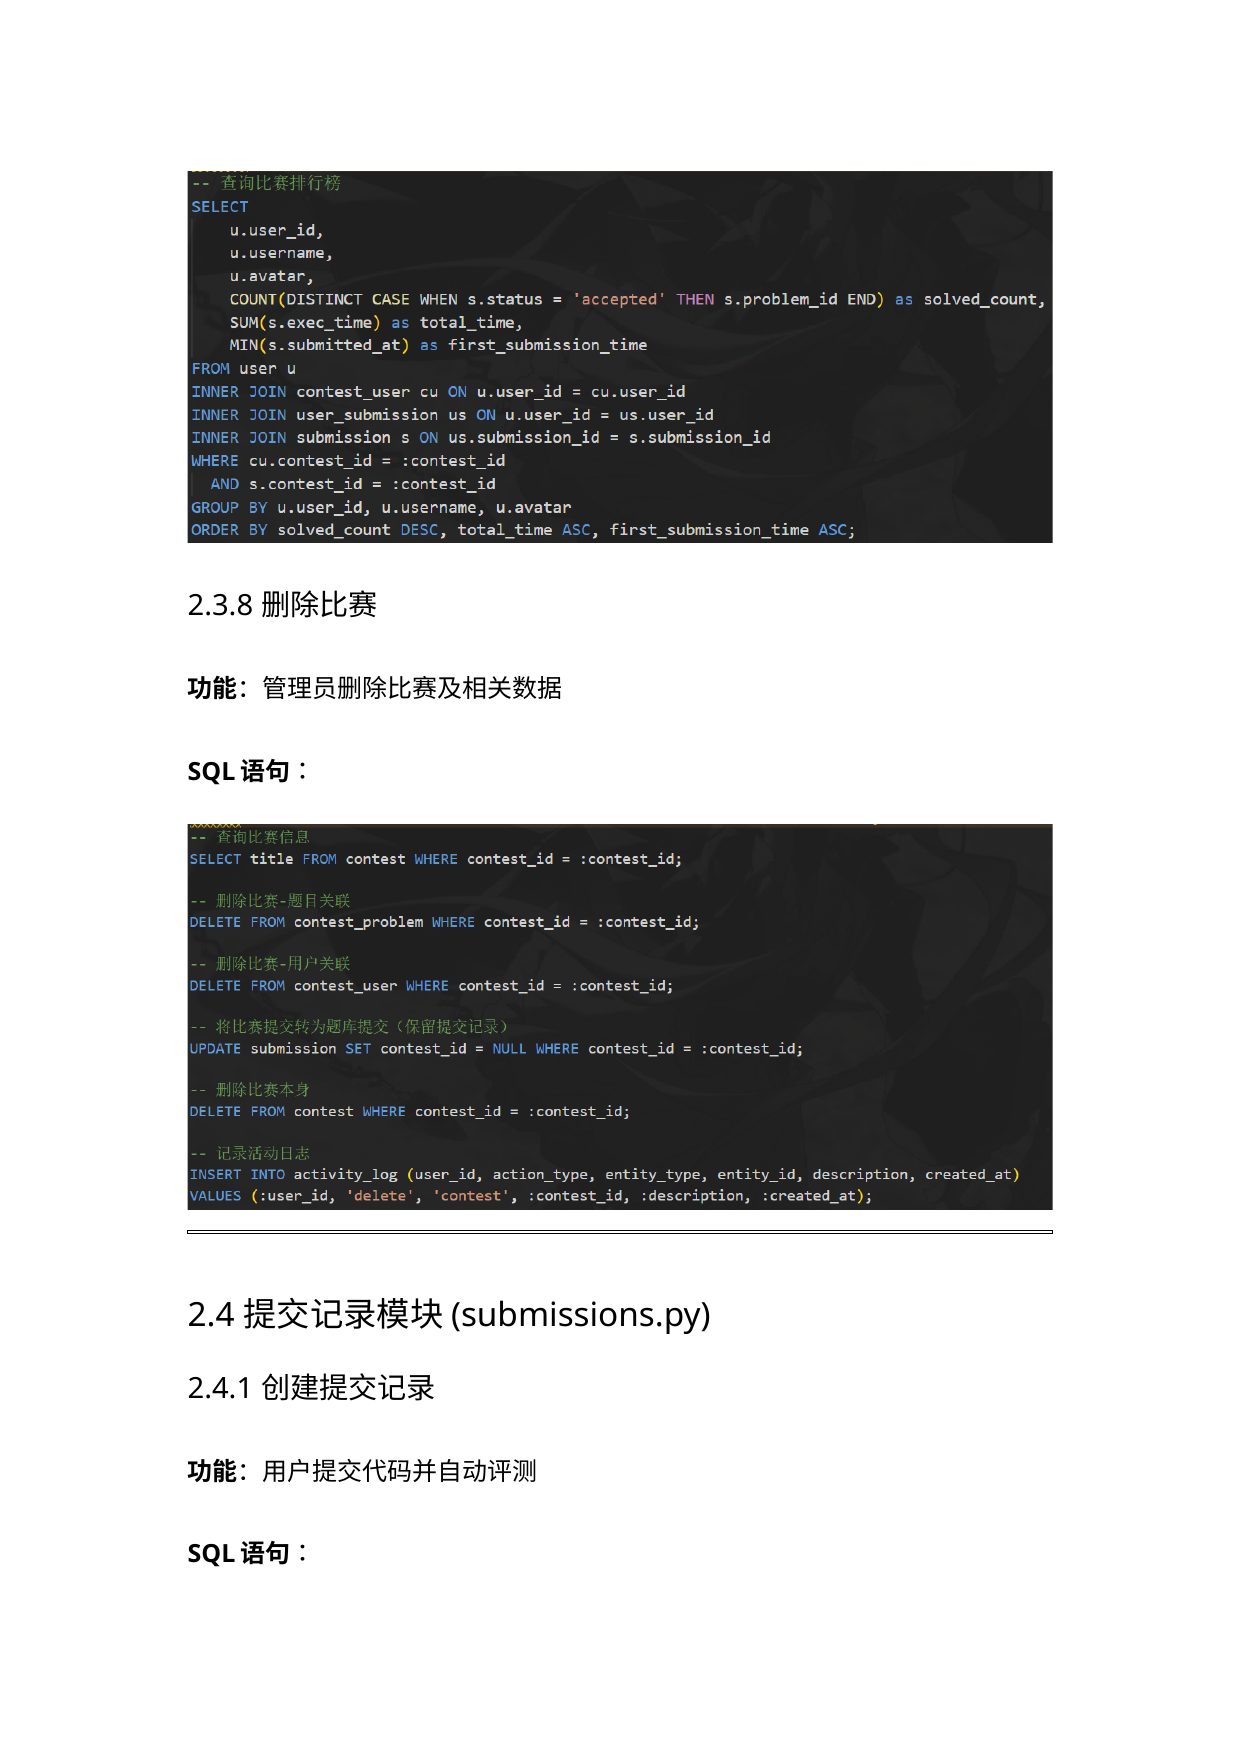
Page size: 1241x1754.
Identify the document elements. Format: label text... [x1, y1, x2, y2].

subtitle 2.4.1 创建提交记录 [187, 1353, 1053, 1418]
text SQL语句： [187, 1521, 1053, 1586]
subtitle 2.3.8 删除比赛 [187, 571, 1053, 636]
text 功能：用户提交代码并自动评测 [187, 1437, 1053, 1502]
text 功能：管理员删除比赛及相关数据 [187, 654, 1053, 719]
text SQL语句： [187, 738, 1053, 803]
subtitle 2.4 提交记录模块 (submissions.py) [187, 1280, 1053, 1345]
picture [187, 171, 1053, 543]
picture [187, 824, 1053, 1210]
